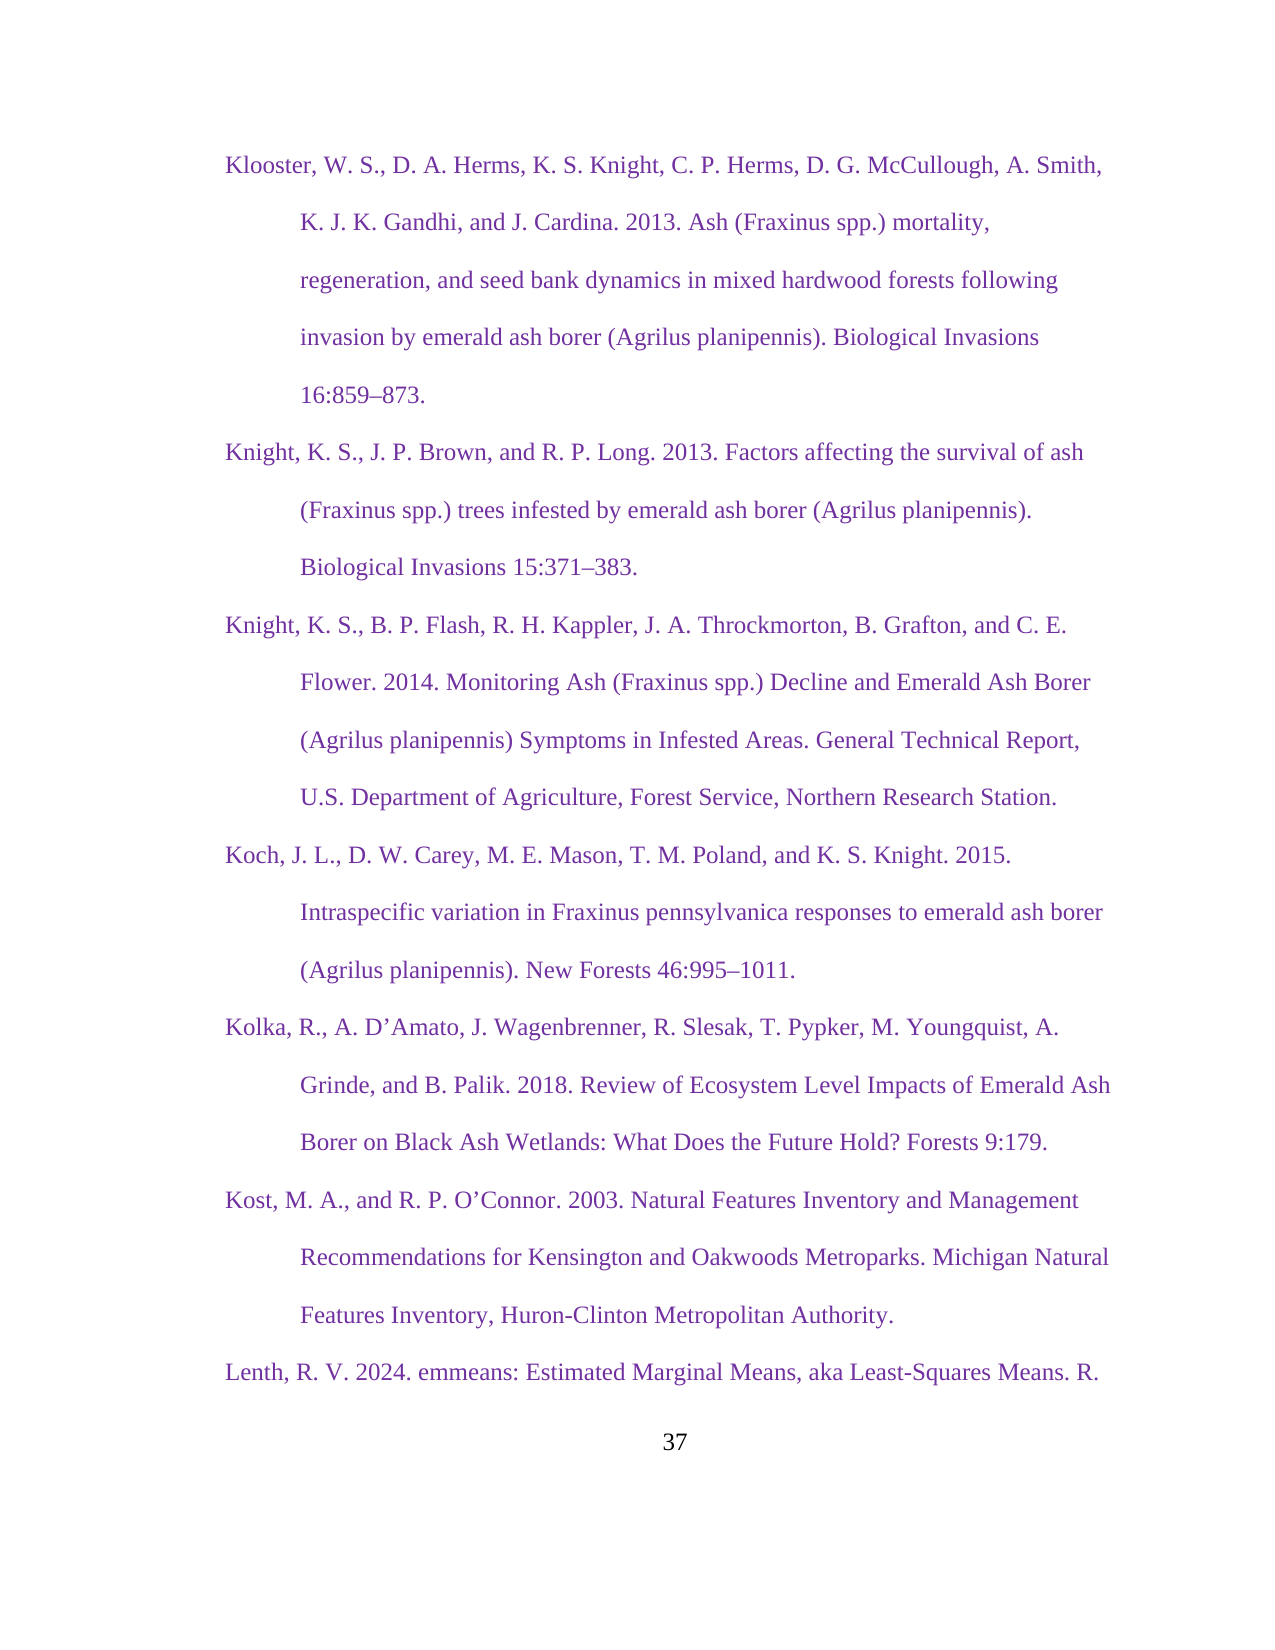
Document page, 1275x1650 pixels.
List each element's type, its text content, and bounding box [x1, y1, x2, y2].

text Lenth, R. V. 2024. emmeans: Estimated Marginal Means, aka Least-Squares Means. R. [225, 1357, 1125, 1386]
text Kost, M. A., and R. P. O’Connor. 2003. Natural Features Inventory and Management Recommendations for Kensington and Oakwoods Metroparks. Michigan Natural Features Inventory, Huron-Clinton Metropolitan Authority. [225, 1185, 1125, 1329]
text Knight, K. S., B. P. Flash, R. H. Kappler, J. A. Throckmorton, B. Grafton, and C. E. Flower. 2014. Monitoring Ash (Fraxinus spp.) Decline and Emerald Ash Borer (Agrilus planipennis) Symptoms in Infested Areas. General Technical Report, U.S. Department of Agriculture, Forest Service, Northern Research Station. [225, 610, 1125, 811]
text Knight, K. S., J. P. Brown, and R. P. Long. 2013. Factors affecting the survival of ash (Fraxinus spp.) trees infested by emerald ash borer (Agrilus planipennis). Biological Invasions 15:371–383. [225, 437, 1125, 581]
text Kolka, R., A. D’Amato, J. Wagenbrenner, R. Slesak, T. Pypker, M. Youngquist, A. Grinde, and B. Palik. 2018. Review of Ecosystem Level Impacts of Emerald Ash Borer on Black Ash Wetlands: What Does the Future Hold? Forests 9:179. [225, 1012, 1125, 1156]
text Koch, J. L., D. W. Carey, M. E. Mason, T. M. Poland, and K. S. Knight. 2015. Intraspecific variation in Fraxinus pennsylvanica responses to emerald ash borer (Agrilus planipennis). New Forests 46:995–1011. [225, 840, 1125, 984]
text Klooster, W. S., D. A. Herms, K. S. Knight, C. P. Herms, D. G. McCullough, A. Smith, K. J. K. Gandhi, and J. Cardina. 2013. Ash (Fraxinus spp.) mortality, regeneration, and seed bank dynamics in mixed hardwood forests following invasion by emerald ash borer (Agrilus planipennis). Biological Invasions 16:859–873. [225, 150, 1125, 409]
